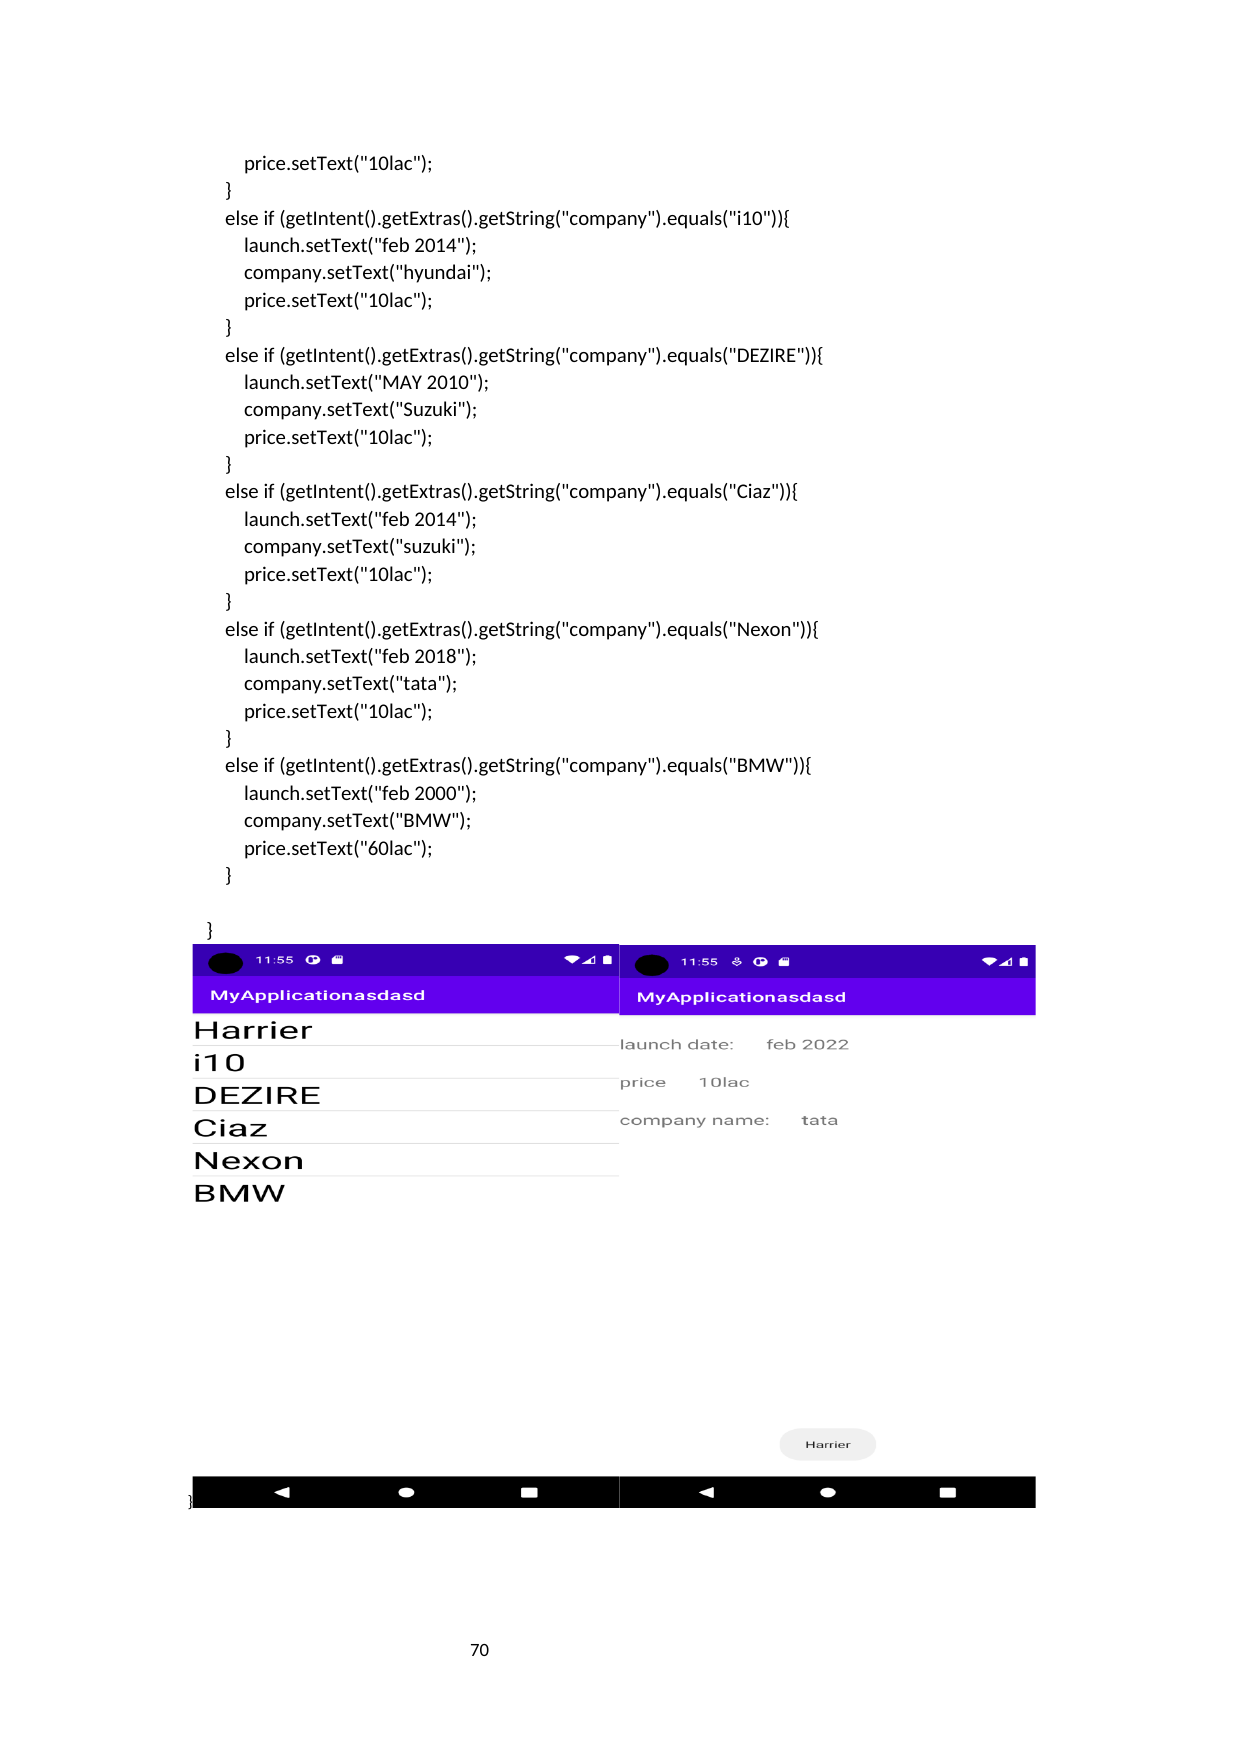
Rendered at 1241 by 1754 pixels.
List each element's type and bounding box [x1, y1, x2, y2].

text [187, 150, 1053, 1511]
picture [192, 944, 1036, 1508]
